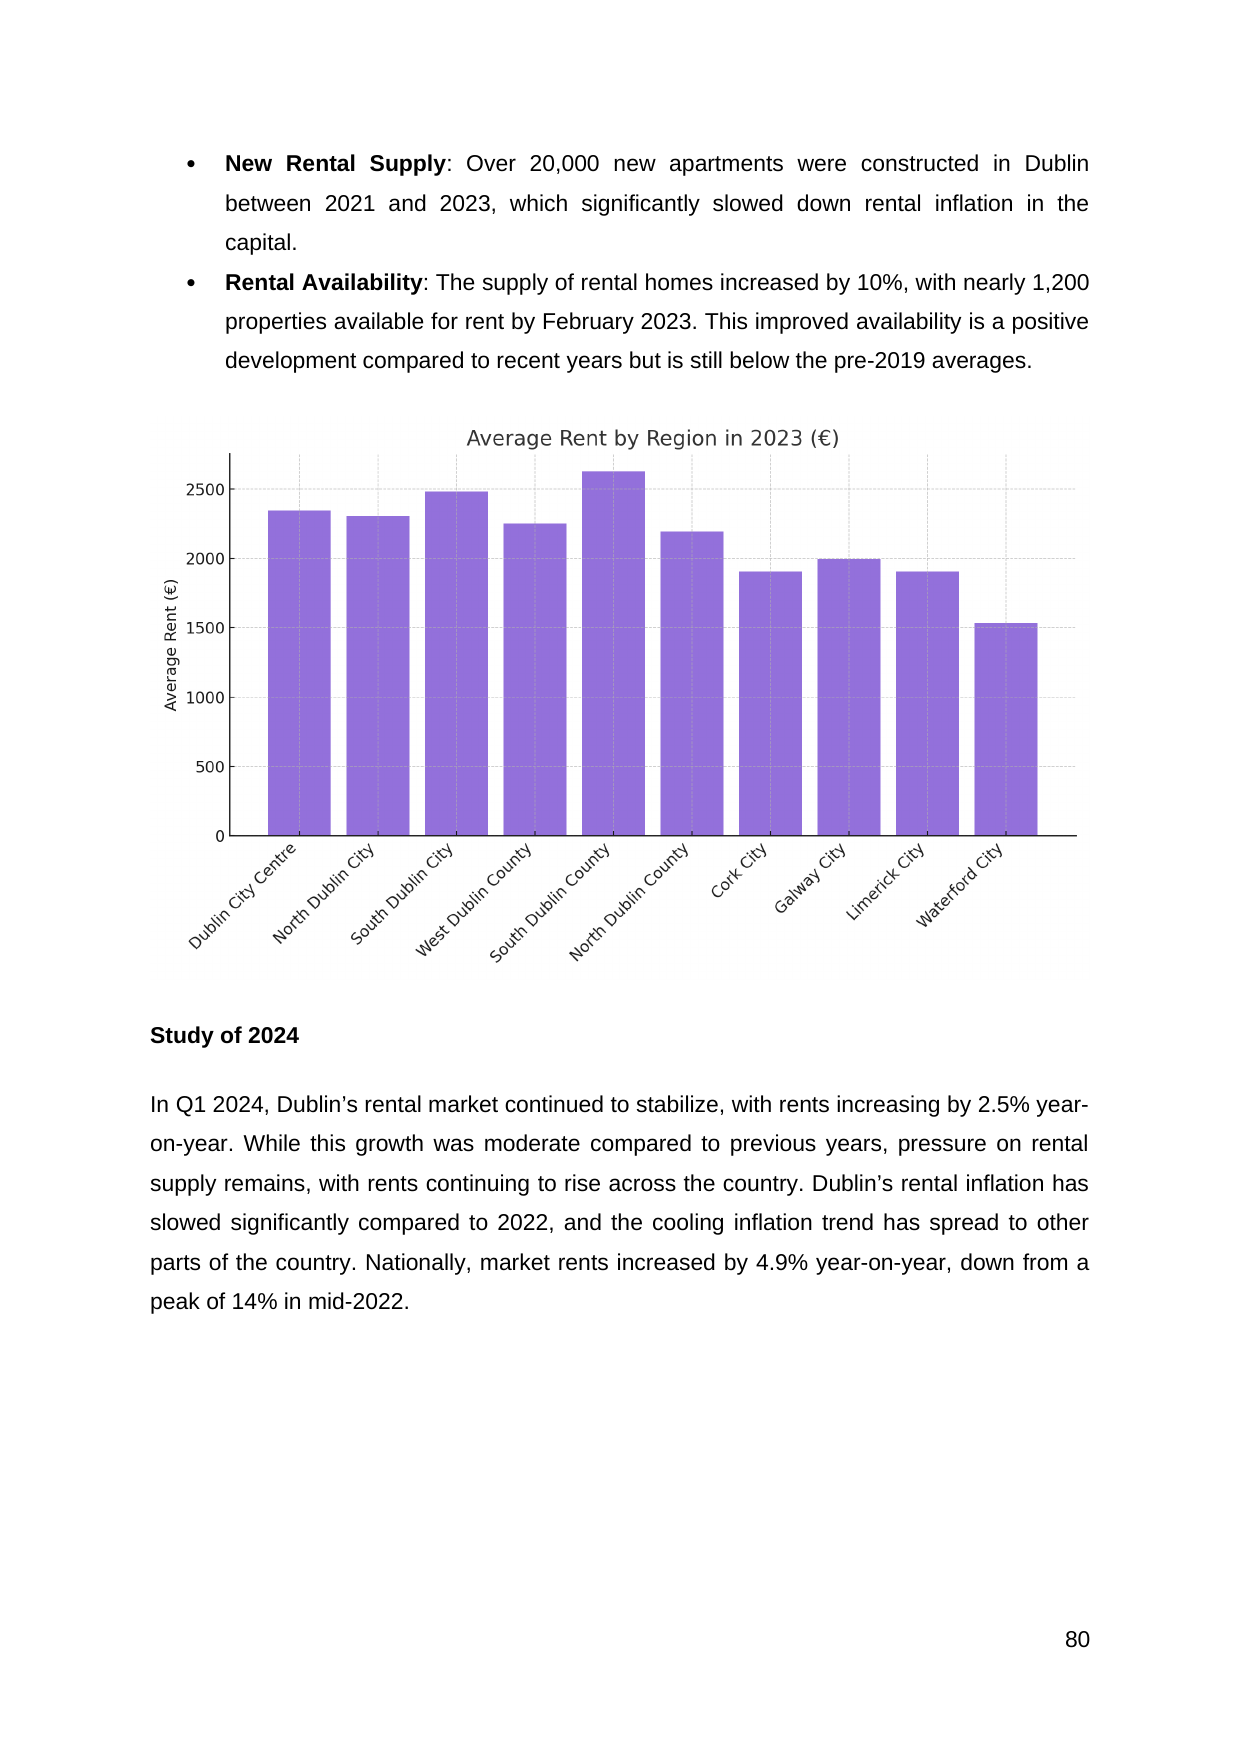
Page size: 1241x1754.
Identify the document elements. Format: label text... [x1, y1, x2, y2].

text In Q1 2024, Dublin’s rental market continued to stabilize, with rents increasing by 2.5% year-on-year. While this growth was moderate compared to previous years, pressure on rental supply remains, with rents continuing to rise across the country. Dublin’s rental inflation has slowed significantly compared to 2022, and the cooling inflation trend has spread to other parts of the country. Nationally, market rents increased by 4.9% year-on-year, down from a peak of 14% in mid-2022. [150, 1091, 1090, 1314]
list New Rental Supply: Over 20,000 new apartments were constructed in Dublin between 2021 and 2023, which significantly slowed down rental inflation in the capital. [187, 150, 1090, 255]
picture [150, 416, 1090, 980]
text Study of 2024 [150, 1022, 1090, 1048]
list Rental Availability: The supply of rental homes increased by 10%, with nearly 1,200 properties available for rent by February 2023. This improved availability is a positive development compared to recent years but is still below the pre-2019 averages. [187, 268, 1090, 374]
